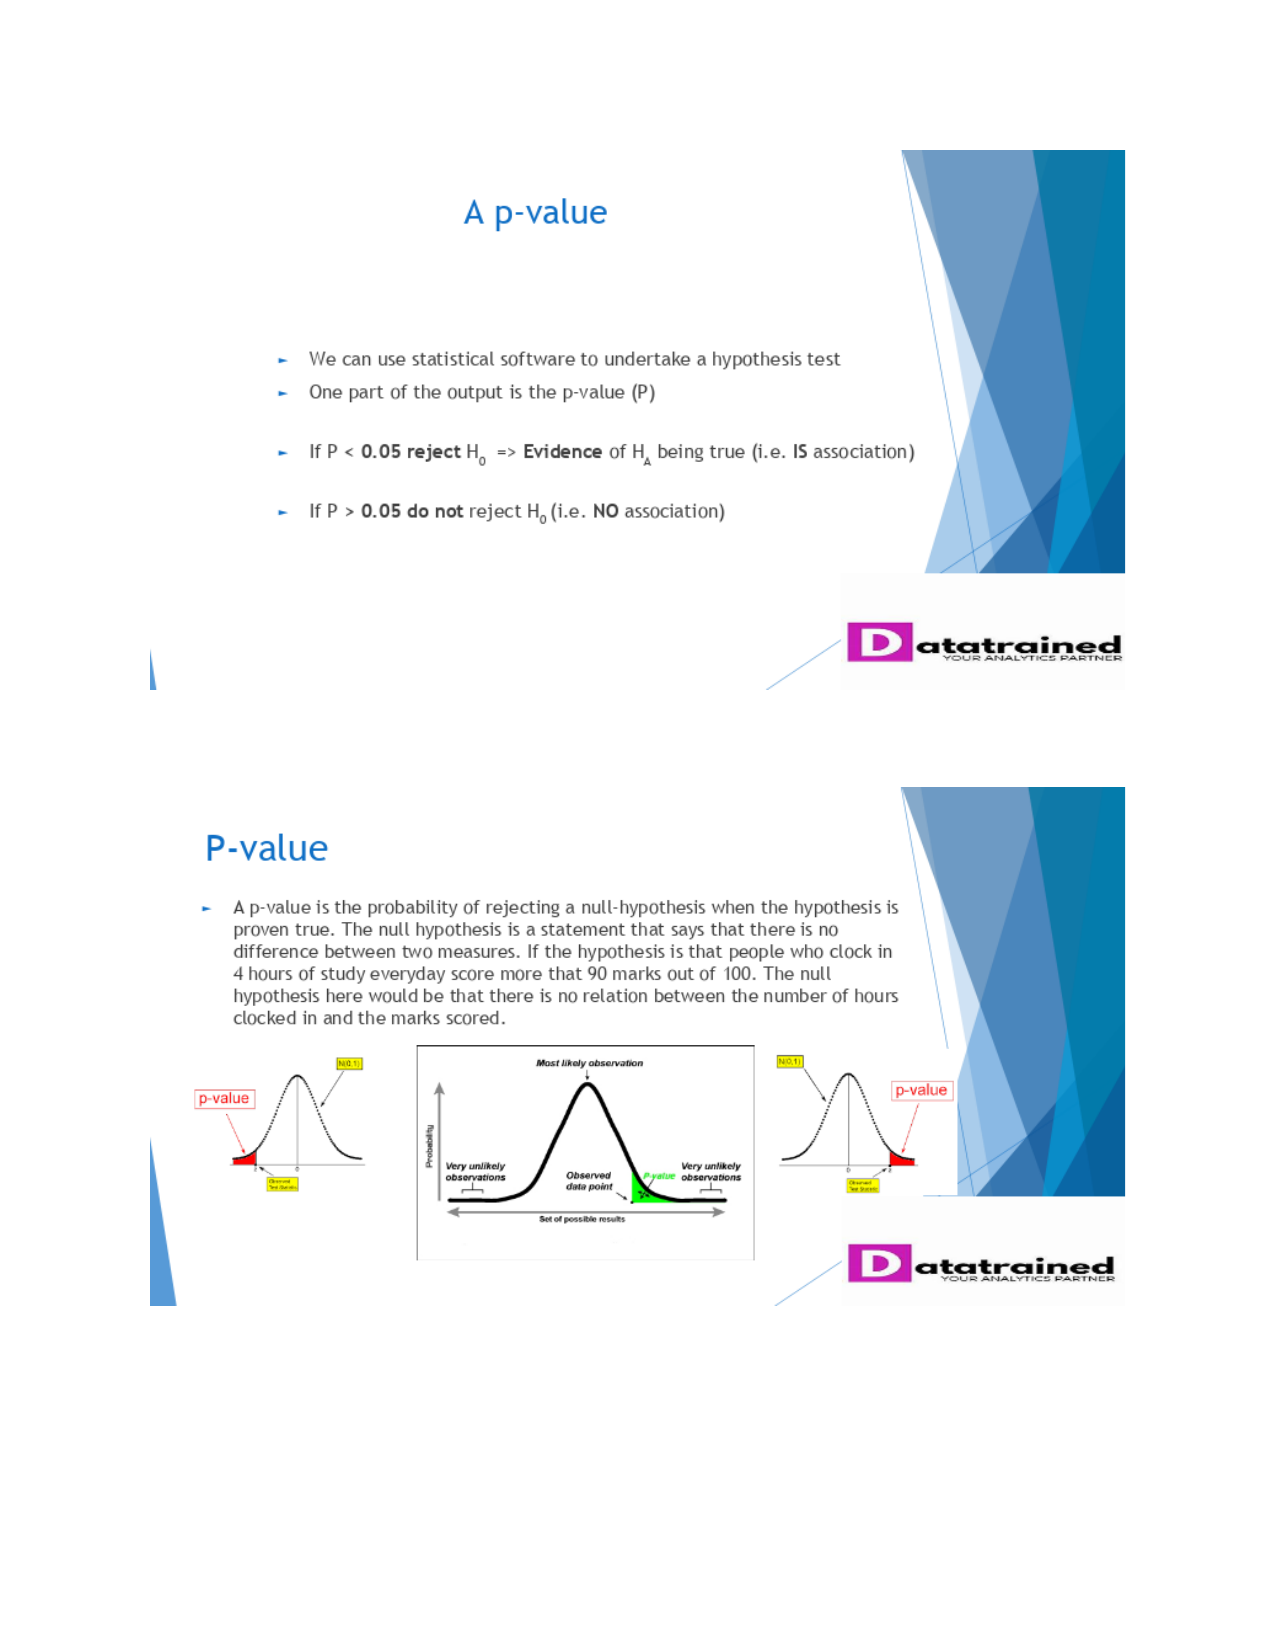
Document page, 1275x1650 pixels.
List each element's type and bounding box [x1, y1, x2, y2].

picture [150, 787, 1125, 1306]
picture [150, 150, 1125, 690]
